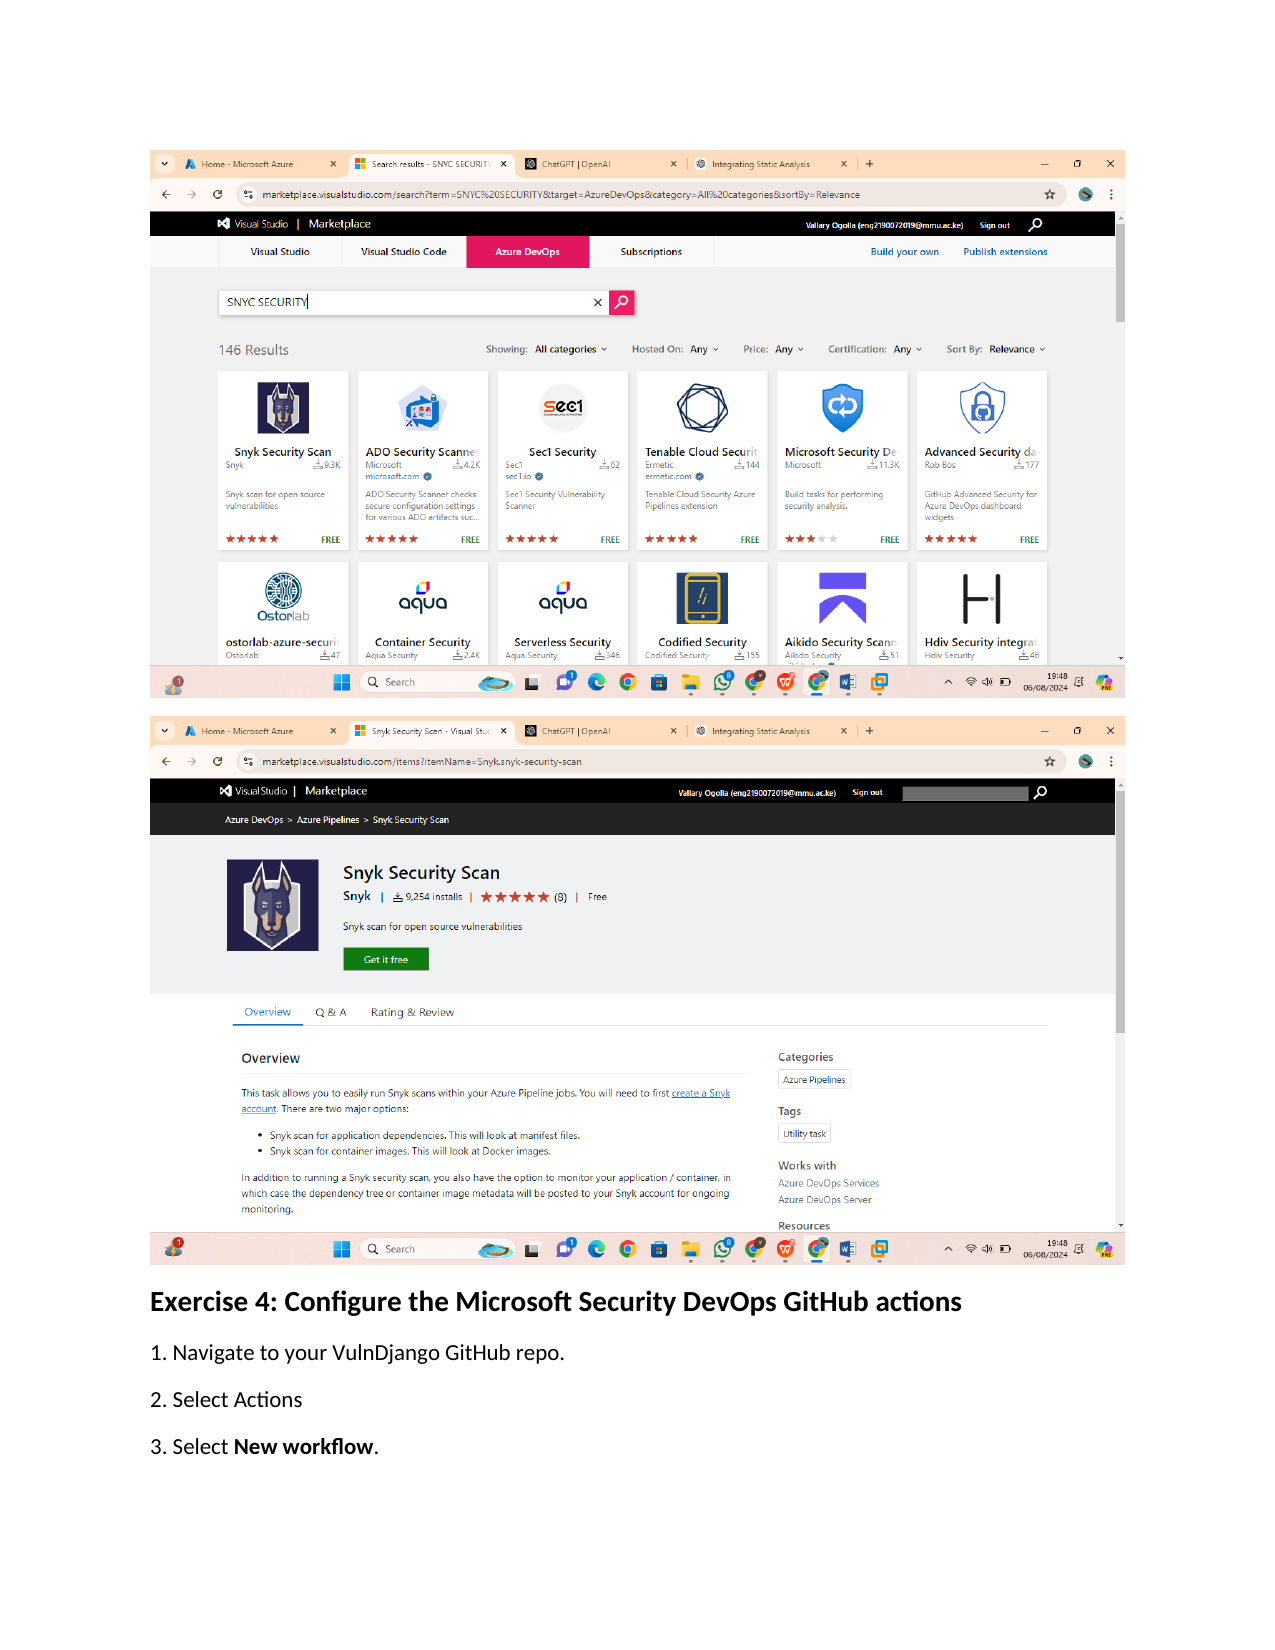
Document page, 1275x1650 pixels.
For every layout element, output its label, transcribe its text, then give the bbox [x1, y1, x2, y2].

picture [150, 716, 1125, 1265]
text Exercise 4: Configure the Microsoft Security DevOps GitHub actions [150, 1283, 1125, 1319]
text 3. Select New workflow. [150, 1432, 1125, 1460]
picture [150, 150, 1125, 698]
text 2. Select Actions [150, 1385, 1125, 1413]
text 1. Navigate to your VulnDjango GitHub repo. [150, 1338, 1125, 1366]
